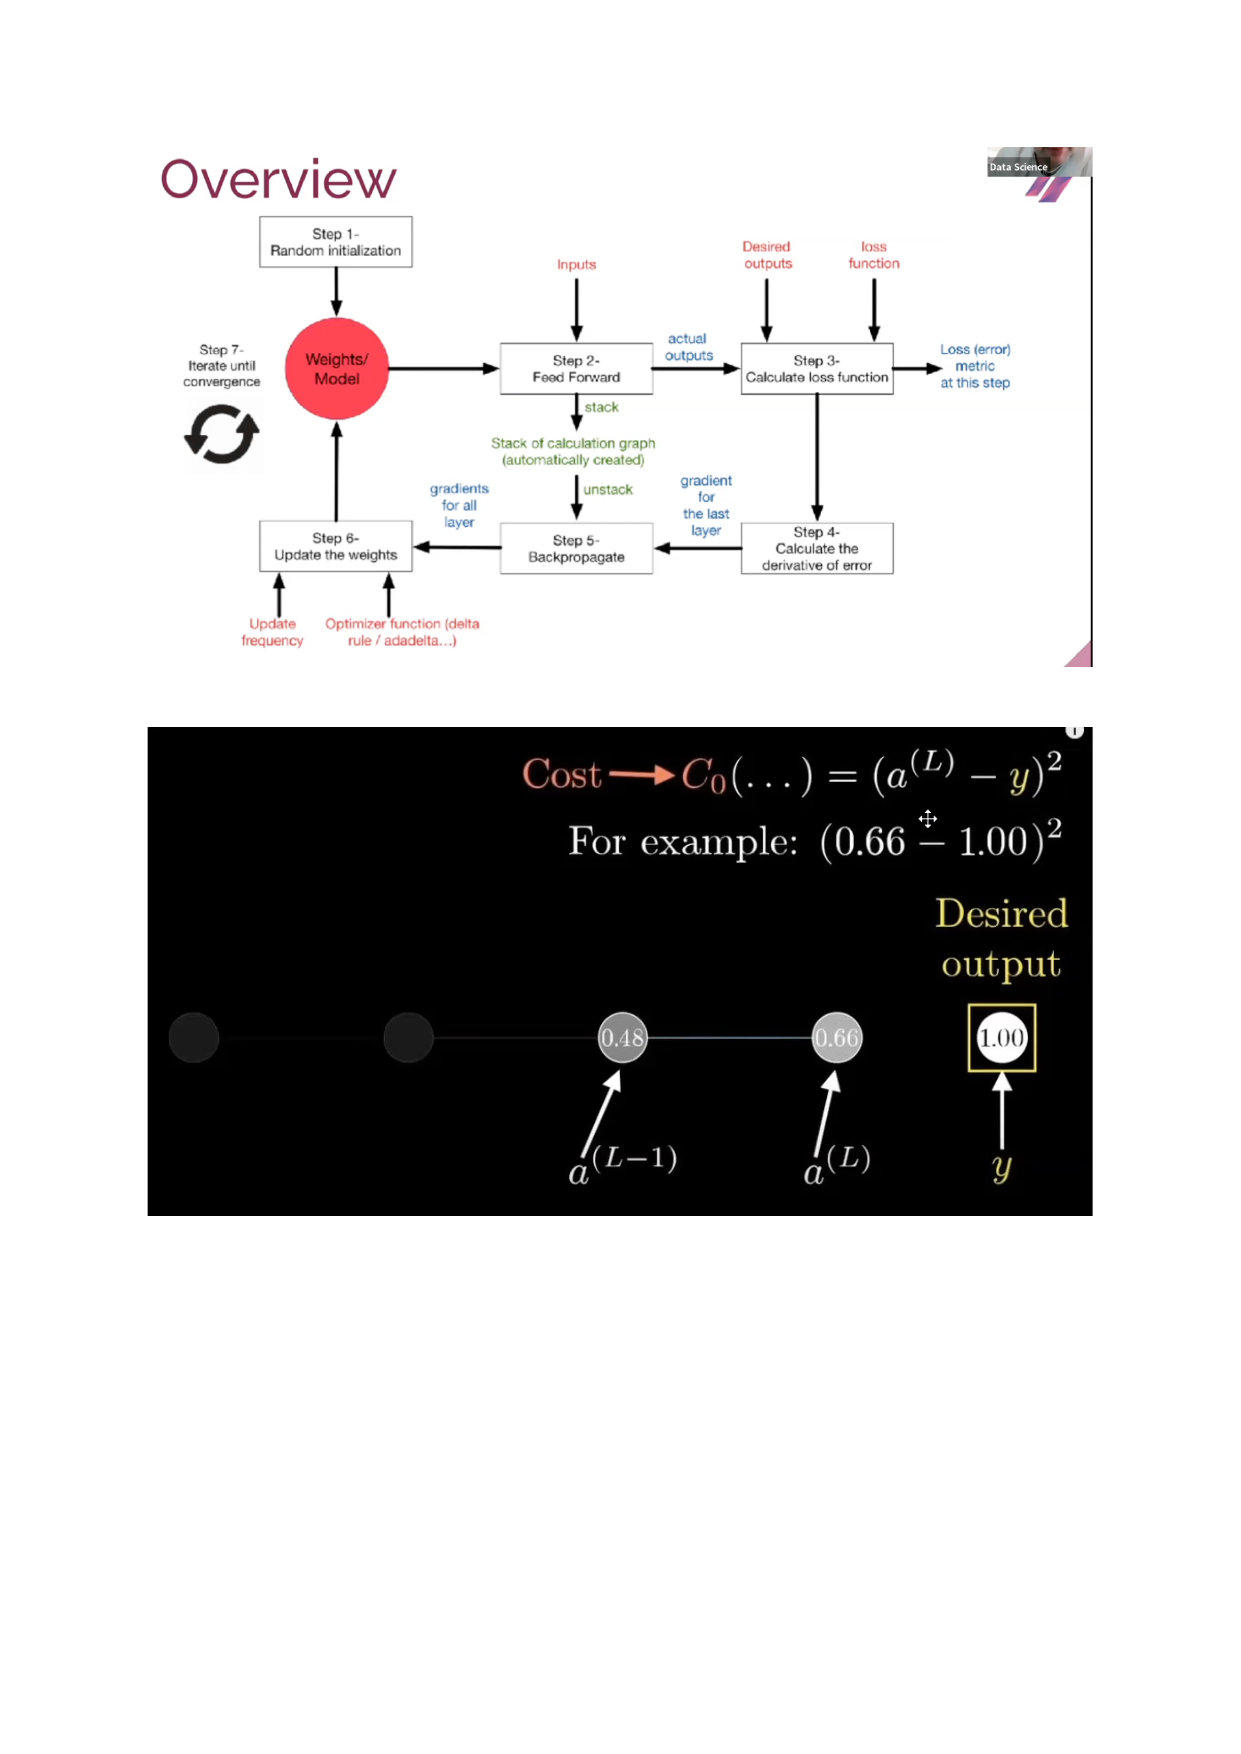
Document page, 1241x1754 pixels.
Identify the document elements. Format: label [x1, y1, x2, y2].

picture [147, 727, 1093, 1216]
picture [147, 147, 1093, 667]
